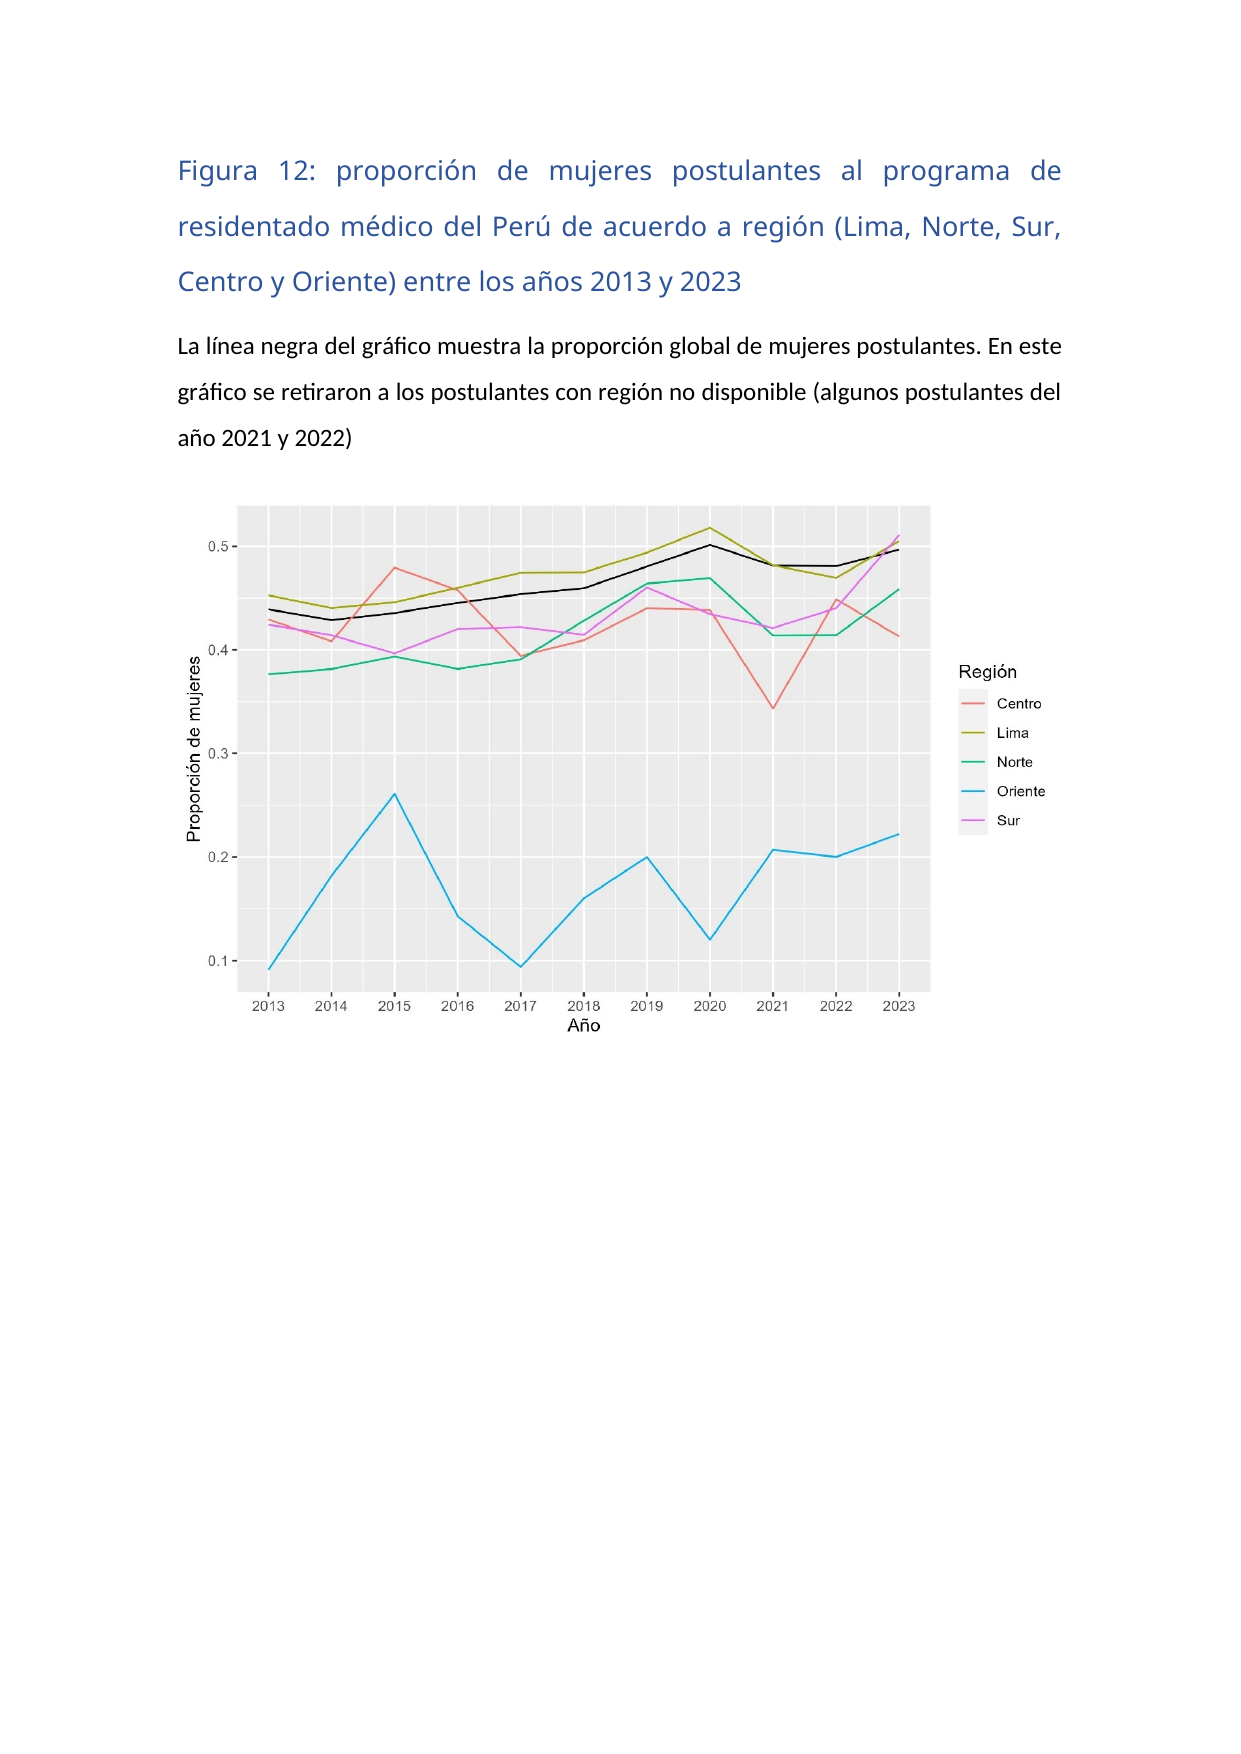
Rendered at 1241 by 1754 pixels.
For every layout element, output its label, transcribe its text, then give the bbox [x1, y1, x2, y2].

picture [177, 496, 1063, 1044]
text La línea negra del gráfico muestra la proporción global de mujeres postulantes. En este gráfico se retiraron a los postulantes con región no disponible (algunos postulantes del año 2021 y 2022) [177, 330, 1063, 452]
subtitle Figura 12: proporción de mujeres postulantes al programa de residentado médico del Perú de acuerdo a región (Lima, Norte, Sur, Centro y Oriente) entre los años 2013 y 2023 [177, 152, 1063, 299]
